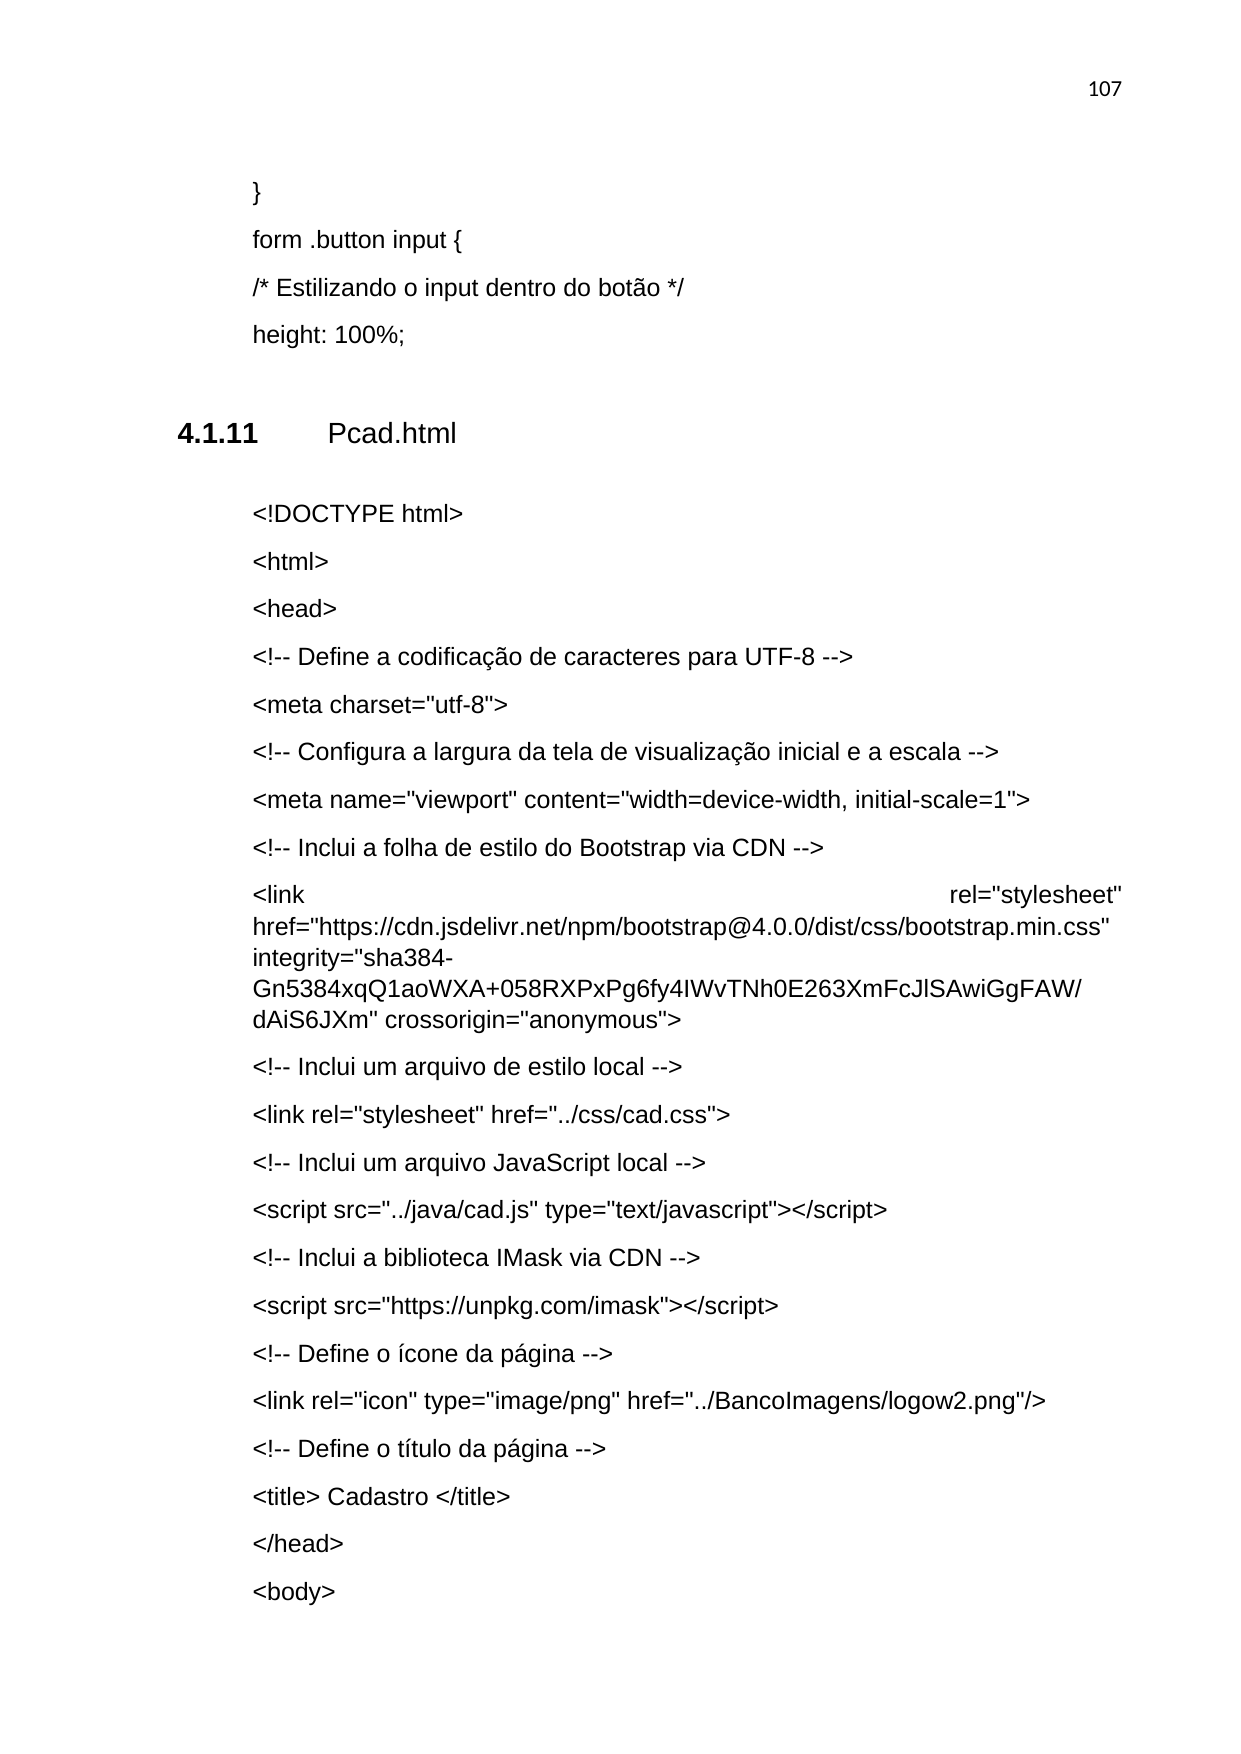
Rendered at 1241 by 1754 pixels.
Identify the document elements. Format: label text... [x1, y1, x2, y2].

text <head> [252, 594, 1122, 623]
text <meta charset="utf-8"> [252, 689, 1122, 718]
text <!-- Configura a largura da tela de visualização inicial e a escala --> [252, 737, 1122, 766]
text <!-- Define a codificação de caracteres para UTF-8 --> [252, 642, 1122, 671]
text <!-- Inclui a folha de estilo do Bootstrap via CDN --> [252, 833, 1122, 861]
text <!-- Inclui a biblioteca IMask via CDN --> [252, 1243, 1122, 1272]
text <!-- Inclui um arquivo JavaScript local --> [252, 1148, 1122, 1176]
text <script src="https://unpkg.com/imask"></script> [252, 1291, 1122, 1319]
text form .button input { [252, 225, 1122, 254]
text <meta name="viewport" content="width=device-width, initial-scale=1"> [252, 785, 1122, 814]
text <link rel="stylesheet" href="https://cdn.jsdelivr.net/npm/bootstrap@4.0.0/dist/css/bootstrap.min.css" integrity="sha384-Gn5384xqQ1aoWXA+058RXPxPg6fy4IWvTNh0E263XmFcJlSAwiGgFAW/dAiS6JXm" crossorigin="anonymous"> [252, 880, 1122, 1033]
text </head> [252, 1529, 1122, 1558]
text <!-- Define o ícone da página --> [252, 1338, 1122, 1367]
text <link rel="stylesheet" href="../css/cad.css"> [252, 1100, 1122, 1129]
text <link rel="icon" type="image/png" href="../BancoImagens/logow2.png"/> [252, 1386, 1122, 1415]
text <!DOCTYPE html> [252, 499, 1122, 527]
text height: 100%; [252, 320, 1122, 349]
text /* Estilizando o input dentro do botão */ [252, 273, 1122, 301]
text <title> Cadastro </title> [252, 1482, 1122, 1510]
text <!-- Inclui um arquivo de estilo local --> [252, 1052, 1122, 1081]
text <!-- Define o título da página --> [252, 1434, 1122, 1463]
text <html> [252, 546, 1122, 575]
text <script src="../java/cad.js" type="text/javascript"></script> [252, 1195, 1122, 1224]
text <body> [252, 1577, 1122, 1606]
subtitle Pcad.html [177, 416, 1122, 449]
text } [252, 177, 1122, 206]
